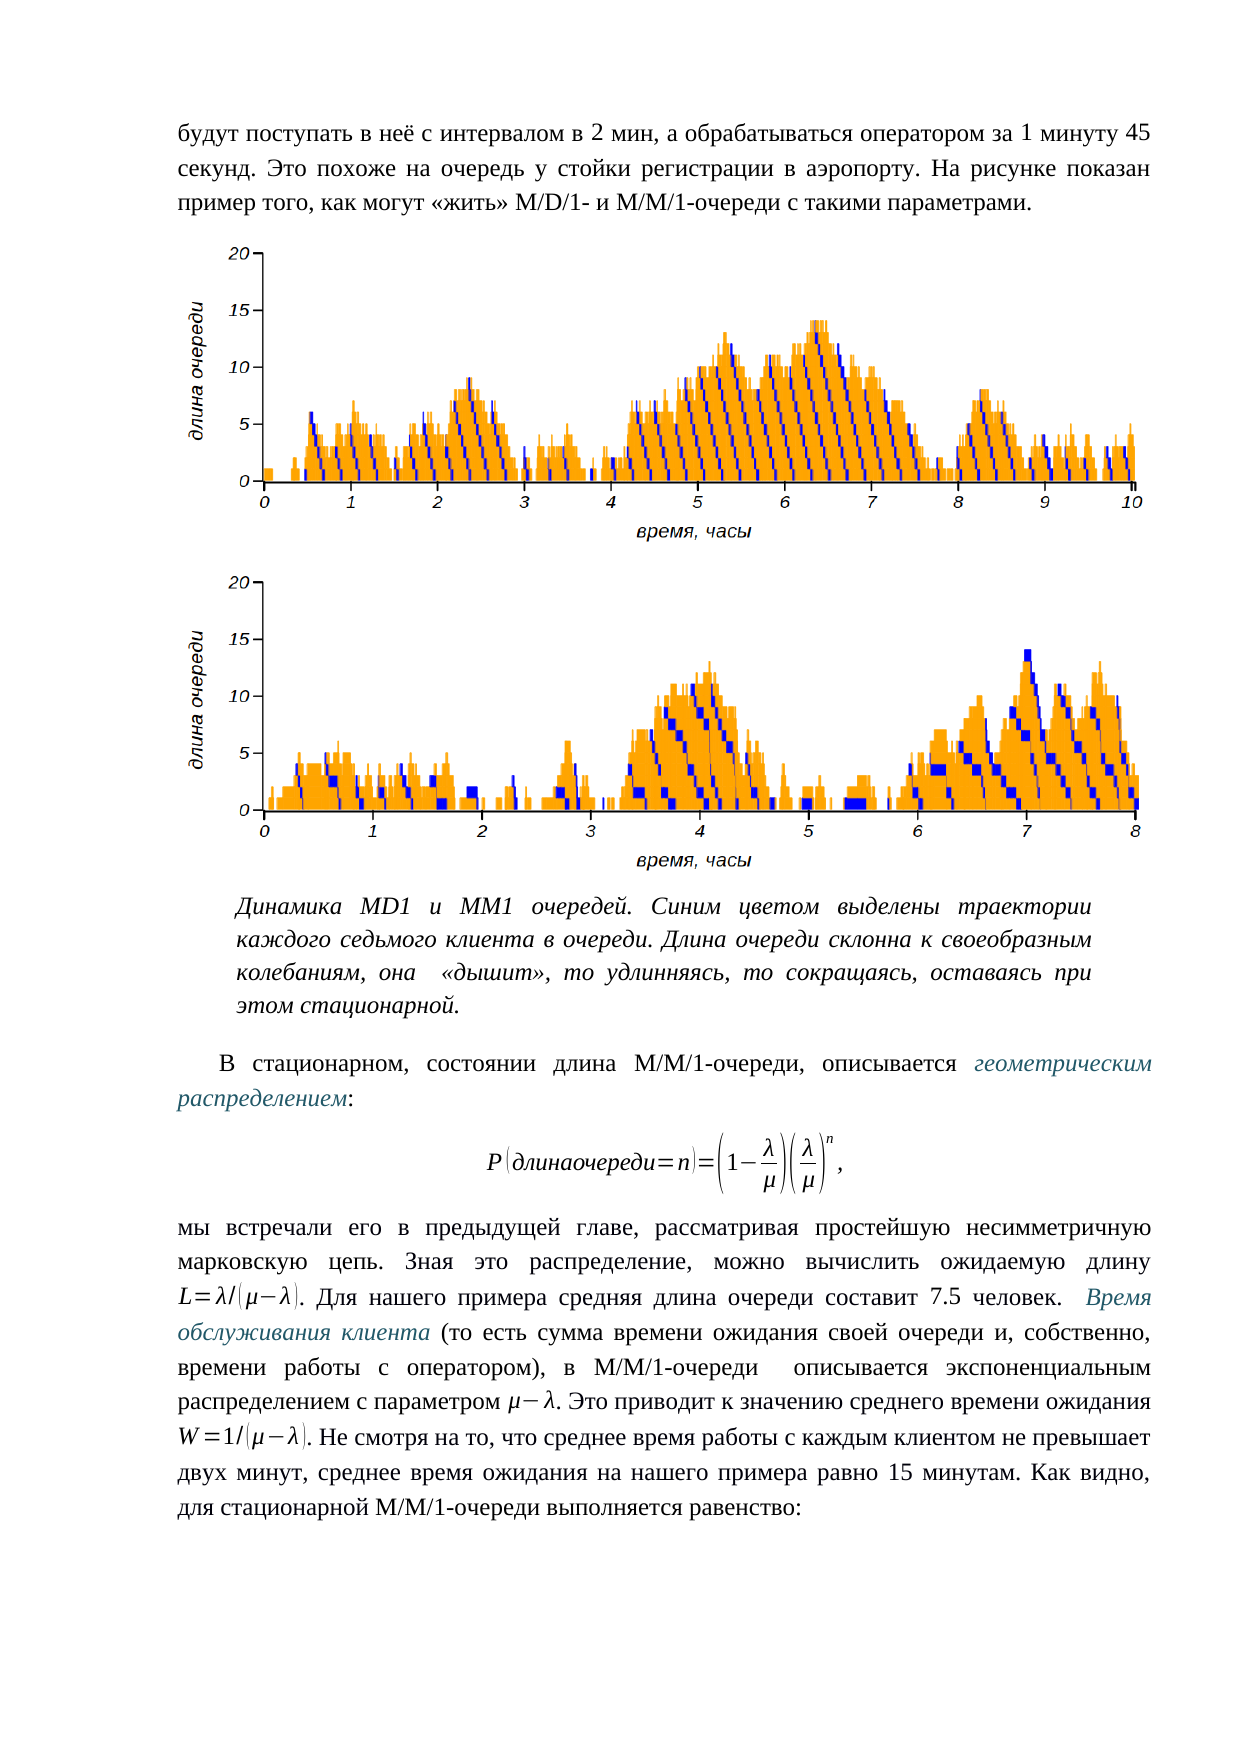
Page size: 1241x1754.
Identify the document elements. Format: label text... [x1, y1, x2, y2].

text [177, 118, 1152, 153]
text Динамика MD1 и MM1 очередей. Синим цветом выделены траектории каждого седьмого клиента в очереди. Длина очереди склонна к своеобразным колебаниям, она «дышит», то удлинняясь, то сокращаясь, оставаясь при этом стационарной. [236, 891, 1093, 924]
picture [177, 562, 1151, 875]
picture [177, 234, 1151, 546]
text мы встречали его в предыдущей главе, рассматривая простейшую несимметричную марковскую цепь. Зная это распределение, можно вычислить ожидаемую длину . Для нашего примера средняя длина очереди составит человек. Время обслуживания клиента (то есть сумма времени ожидания своей очереди и, собственно, времени работы с оператором), в M/M/1-очереди описывается экспоненциальным распределением с параметром . Это приводит к значению среднего времени ожидания . Не смотря на то, что среднее время работы с каждым клиентом не превышает двух минут, среднее время ожидания на нашего примера равно 15 минутам. Как видно, для стационарной M/M/1-очереди выполняется равенство: [177, 1346, 1152, 1457]
text В стационарном, состоянии длина M/M/1-очереди, описывается геометрическим распределением: [177, 1048, 1152, 1111]
text Динамика MD1 и MM1 очередей. Синим цветом выделены траектории каждого седьмого клиента в очереди. Длина очереди склонна к своеобразным колебаниям, она «дышит», то удлинняясь, то сокращаясь, оставаясь при этом стационарной. [236, 986, 1093, 1019]
text мы встречали его в предыдущей главе, рассматривая простейшую несимметричную марковскую цепь. Зная это распределение, можно вычислить ожидаемую длину . Для нашего примера средняя длина очереди составит человек. Время обслуживания клиента (то есть сумма времени ожидания своей очереди и, собственно, времени работы с оператором), в M/M/1-очереди описывается экспоненциальным распределением с параметром . Это приводит к значению среднего времени ожидания . Не смотря на то, что среднее время работы с каждым клиентом не превышает двух минут, среднее время ожидания на нашего примера равно 15 минутам. Как видно, для стационарной M/M/1-очереди выполняется равенство: [177, 1275, 1152, 1317]
